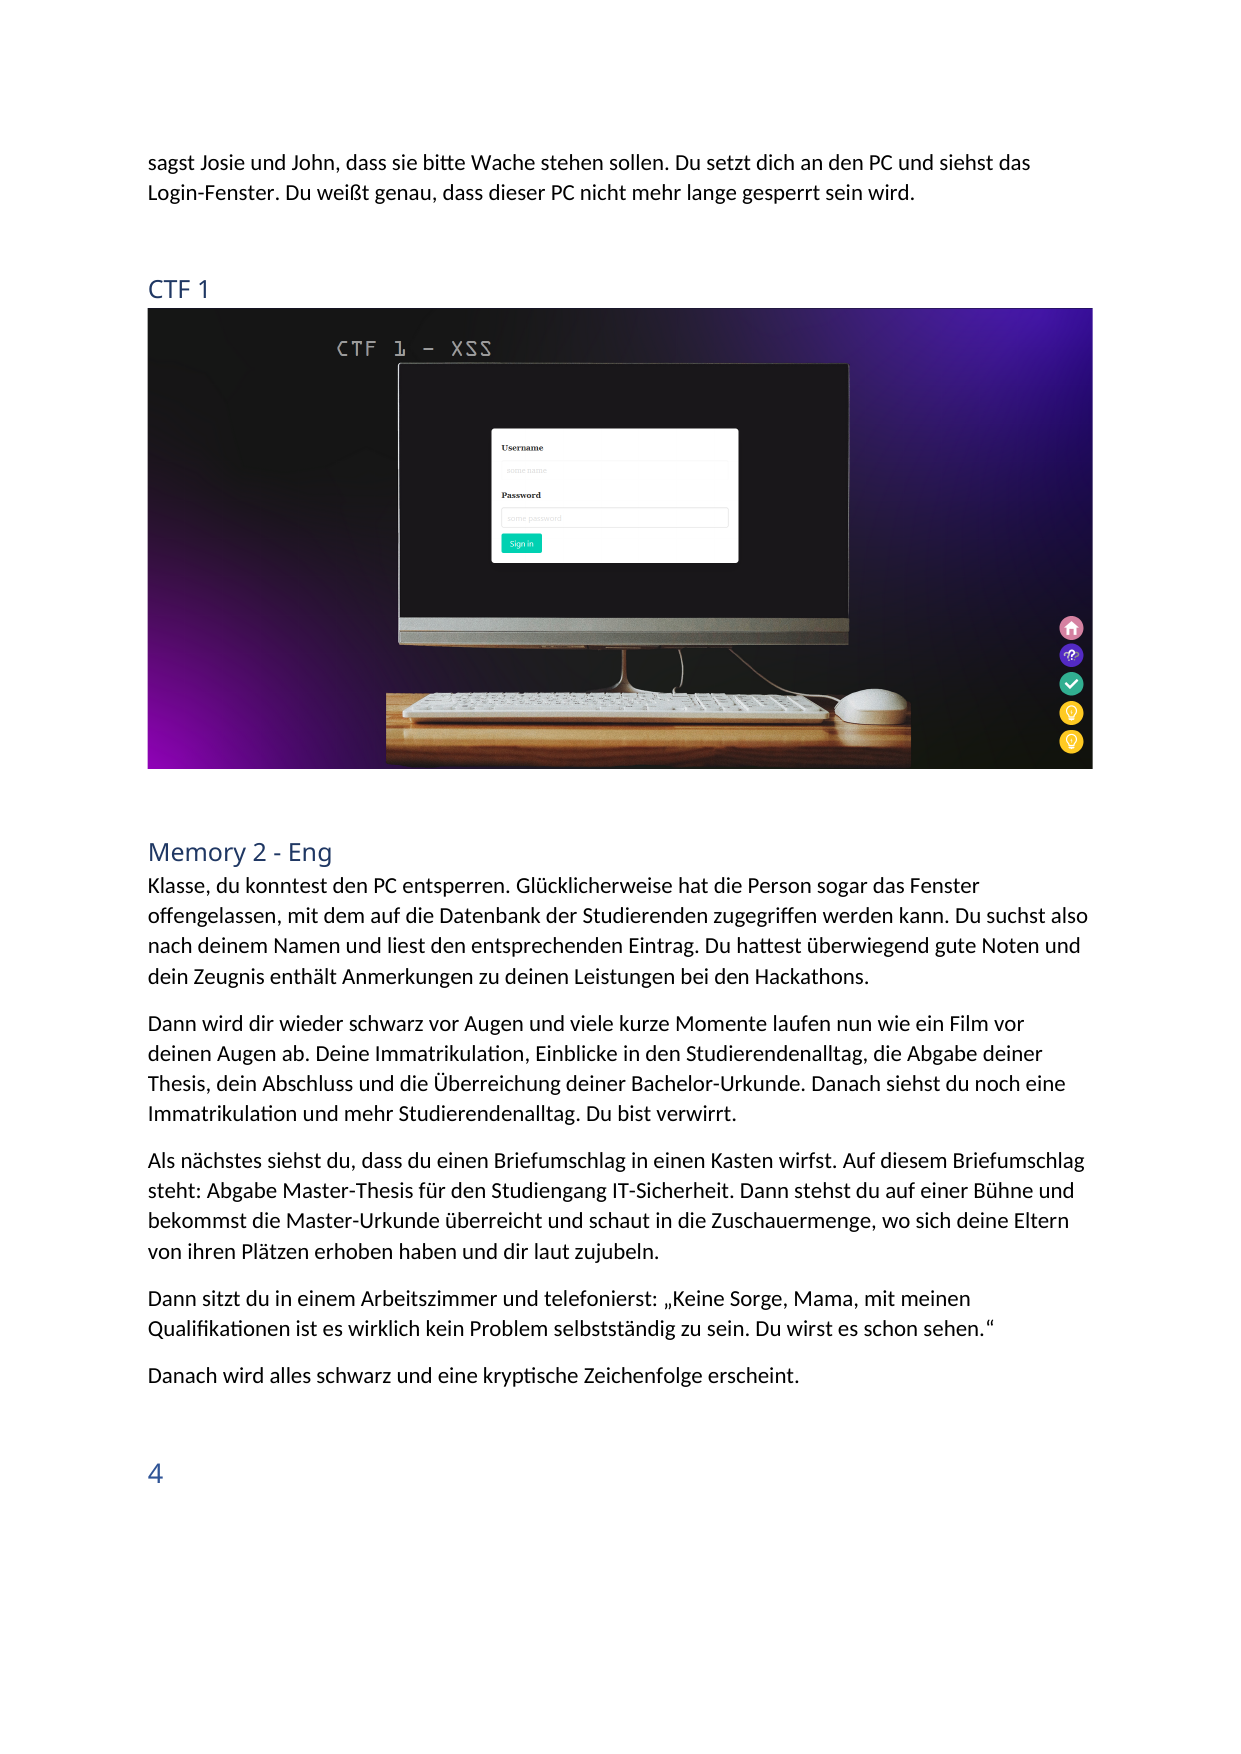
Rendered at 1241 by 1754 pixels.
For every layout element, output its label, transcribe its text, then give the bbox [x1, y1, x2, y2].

text Danach wird alles schwarz und eine kryptische Zeichenfolge erscheint. [148, 1361, 1093, 1389]
subtitle Memory 2 - Eng [148, 834, 1093, 868]
subtitle 4 [148, 1454, 1093, 1491]
picture [147, 308, 1093, 769]
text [148, 148, 1093, 206]
text Dann wird dir wieder schwarz vor Augen und viele kurze Momente laufen nun wie ein Film vor deinen Augen ab. Deine Immatrikulation, Einblicke in den Studierendenalltag, die Abgabe deiner Thesis, dein Abschluss und die Überreichung deiner Bachelor-Urkunde. Danach siehst du noch eine Immatrikulation und mehr Studierendenalltag. Du bist verwirrt. [148, 1009, 1093, 1127]
text Dann sitzt du in einem Arbeitszimmer und telefonierst: „Keine Sorge, Mama, mit meinen Qualifikationen ist es wirklich kein Problem selbstständig zu sein. Du wirst es schon sehen.“ [148, 1284, 1093, 1342]
text Als nächstes siehst du, dass du einen Briefumschlag in einen Kasten wirfst. Auf diesem Briefumschlag steht: Abgabe Master-Thesis für den Studiengang IT-Sicherheit. Dann stehst du auf einer Bühne und bekommst die Master-Urkunde überreicht und schaut in die Zuschauermenge, wo sich deine Eltern von ihren Plätzen erhoben haben und dir laut zujubeln. [148, 1146, 1093, 1265]
subtitle CTF 1 [148, 272, 1093, 306]
text Klasse, du konntest den PC entsperren. Glücklicherweise hat die Person sogar das Fenster offengelassen, mit dem auf die Datenbank der Studierenden zugegriffen werden kann. Du suchst also nach deinem Namen und liest den entsprechenden Eintrag. Du hattest überwiegend gute Noten und dein Zeugnis enthält Anmerkungen zu deinen Leistungen bei den Hackathons. [148, 871, 1093, 990]
